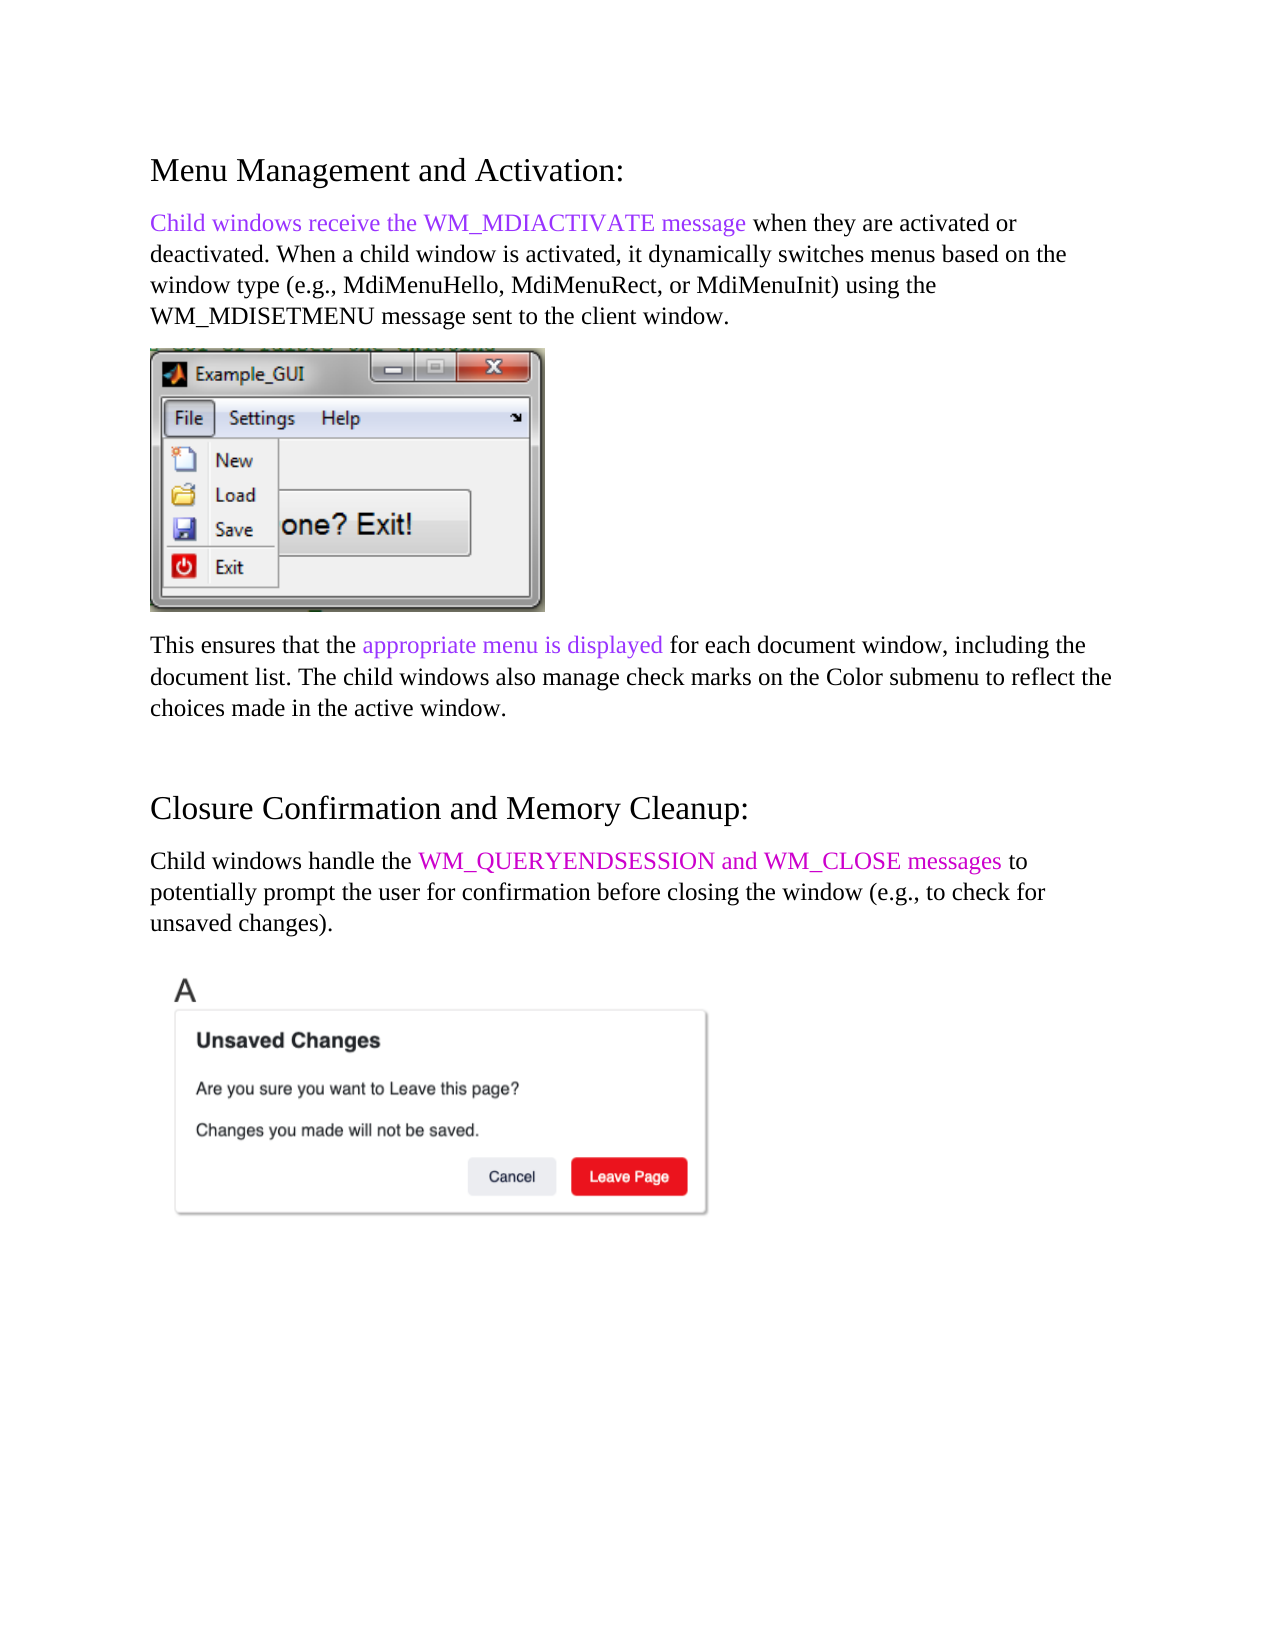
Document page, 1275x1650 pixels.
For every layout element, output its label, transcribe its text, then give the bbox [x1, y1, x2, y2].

text Child windows handle the WM_QUERYENDSESSION and WM_CLOSE messages to potentially prompt the user for confirmation before closing the window (e.g., to check for unsaved changes). [150, 846, 1125, 937]
picture [150, 956, 725, 1231]
picture [150, 348, 545, 612]
text This ensures that the appropriate menu is displayed for each document window, including the document list. The child windows also manage check marks on the Color submenu to reflect the choices made in the active window. [150, 631, 1125, 721]
text Child windows receive the WM_MDIACTIVATE message when they are activated or deactivated. When a child window is activated, it dynamically switches menus based on the window type (e.g., MdiMenuHello, MdiMenuRect, or MdiMenuInit) using the WM_MDISETMENU message sent to the client window. [150, 208, 1125, 330]
text Menu Management and Activation: [150, 150, 1125, 188]
text Closure Confirmation and Memory Cleanup: [150, 788, 1125, 826]
